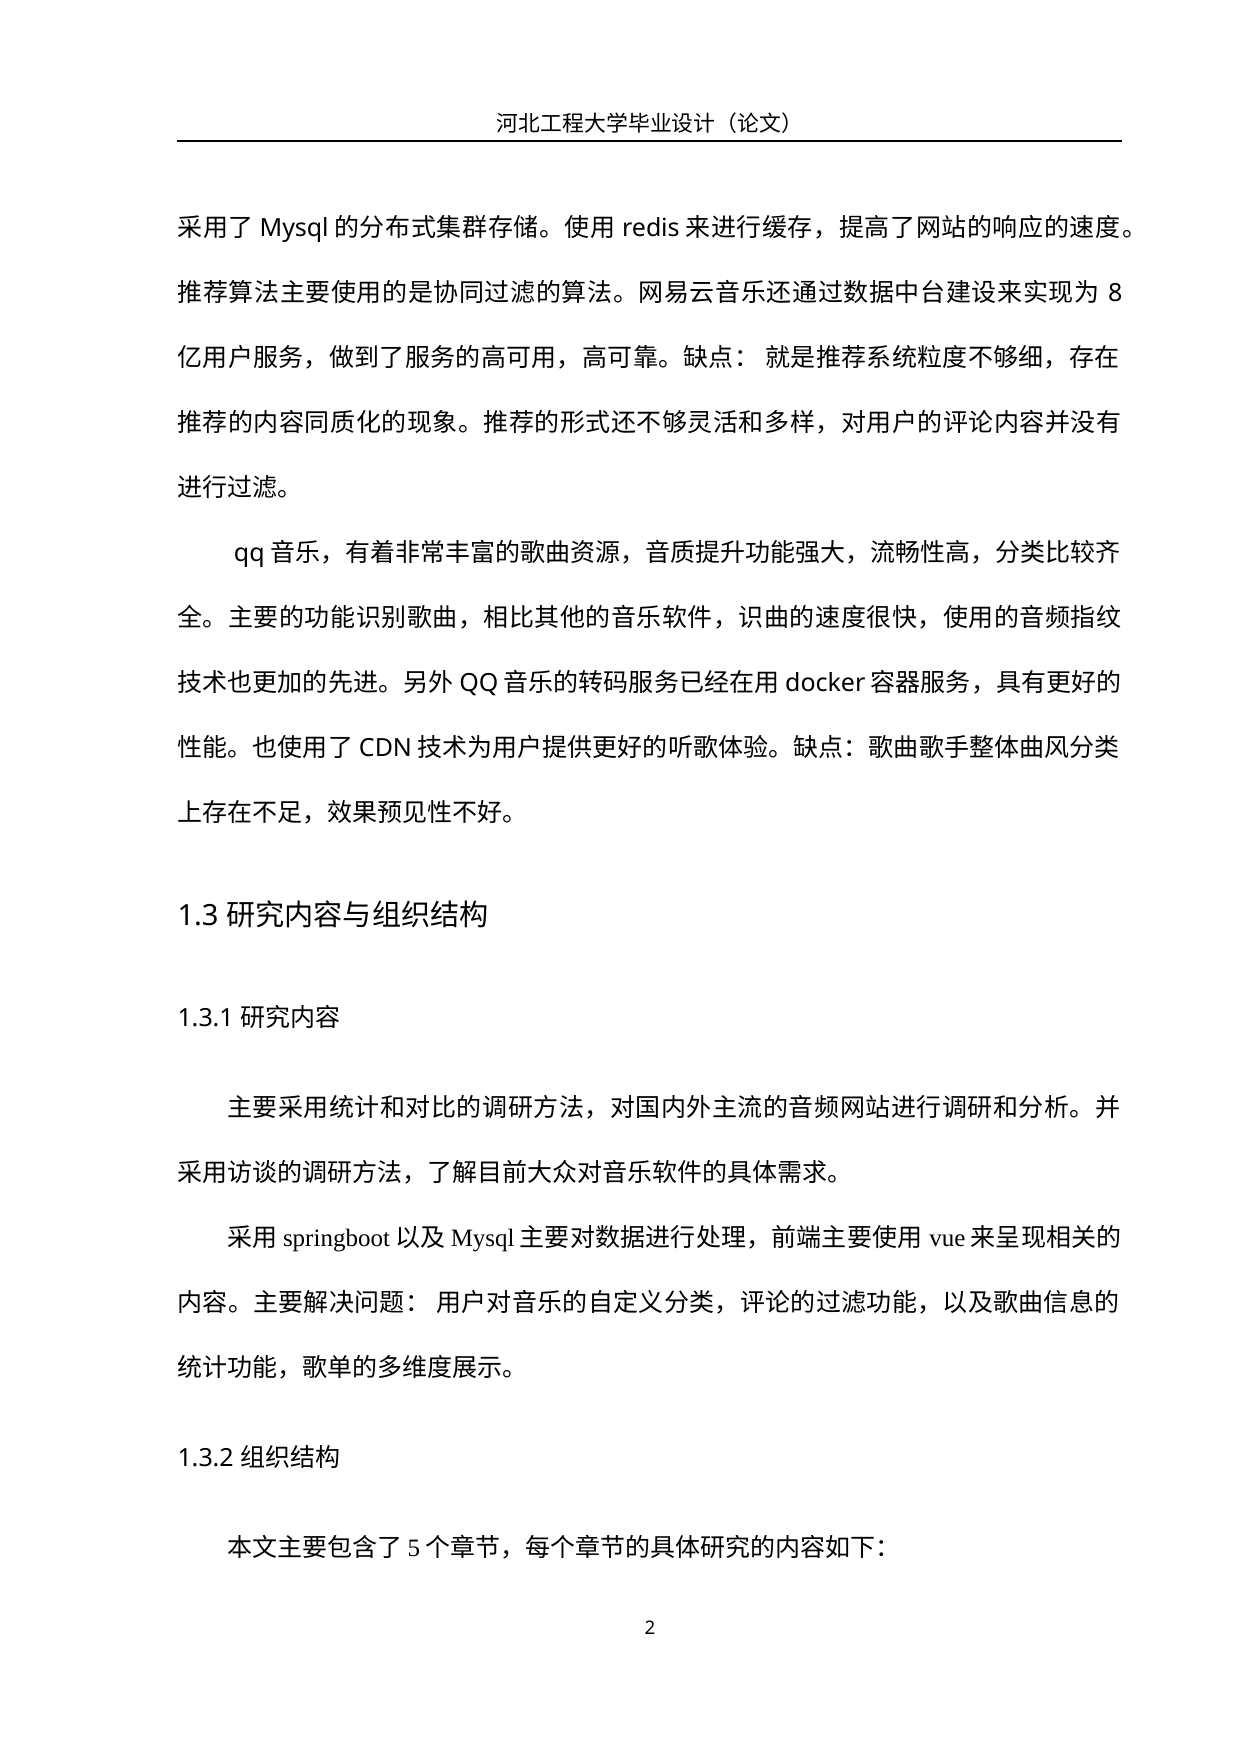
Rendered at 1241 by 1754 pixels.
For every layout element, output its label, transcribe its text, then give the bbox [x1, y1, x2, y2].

text 1.3.1 研究内容 [177, 983, 1122, 1048]
text 本文主要包含了5个章节，每个章节的具体研究的内容如下： [177, 1513, 1122, 1578]
text 1.3.2 组织结构 [177, 1423, 1122, 1488]
text 采用springboot以及Mysql主要对数据进行处理，前端主要使用vue来呈现相关的内容。主要解决问题： 用户对音乐的自定义分类，评论的过滤功能，以及歌曲信息的统计功能，歌单的多维度展示。 [177, 1203, 1122, 1398]
text 主要采用统计和对比的调研方法，对国内外主流的音频网站进行调研和分析。并采用访谈的调研方法，了解目前大众对音乐软件的具体需求。 [177, 1073, 1122, 1203]
text 1.3 研究内容与组织结构 [177, 880, 1122, 945]
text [177, 193, 1122, 518]
text qq音乐，有着非常丰富的歌曲资源，音质提升功能强大，流畅性高，分类比较齐全。主要的功能识别歌曲，相比其他的音乐软件，识曲的速度很快，使用的音频指纹技术也更加的先进。另外QQ音乐的转码服务已经在用docker容器服务，具有更好的性能。也使用了CDN技术为用户提供更好的听歌体验。缺点：歌曲歌手整体曲风分类上存在不足，效果预见性不好。 [177, 518, 1122, 843]
